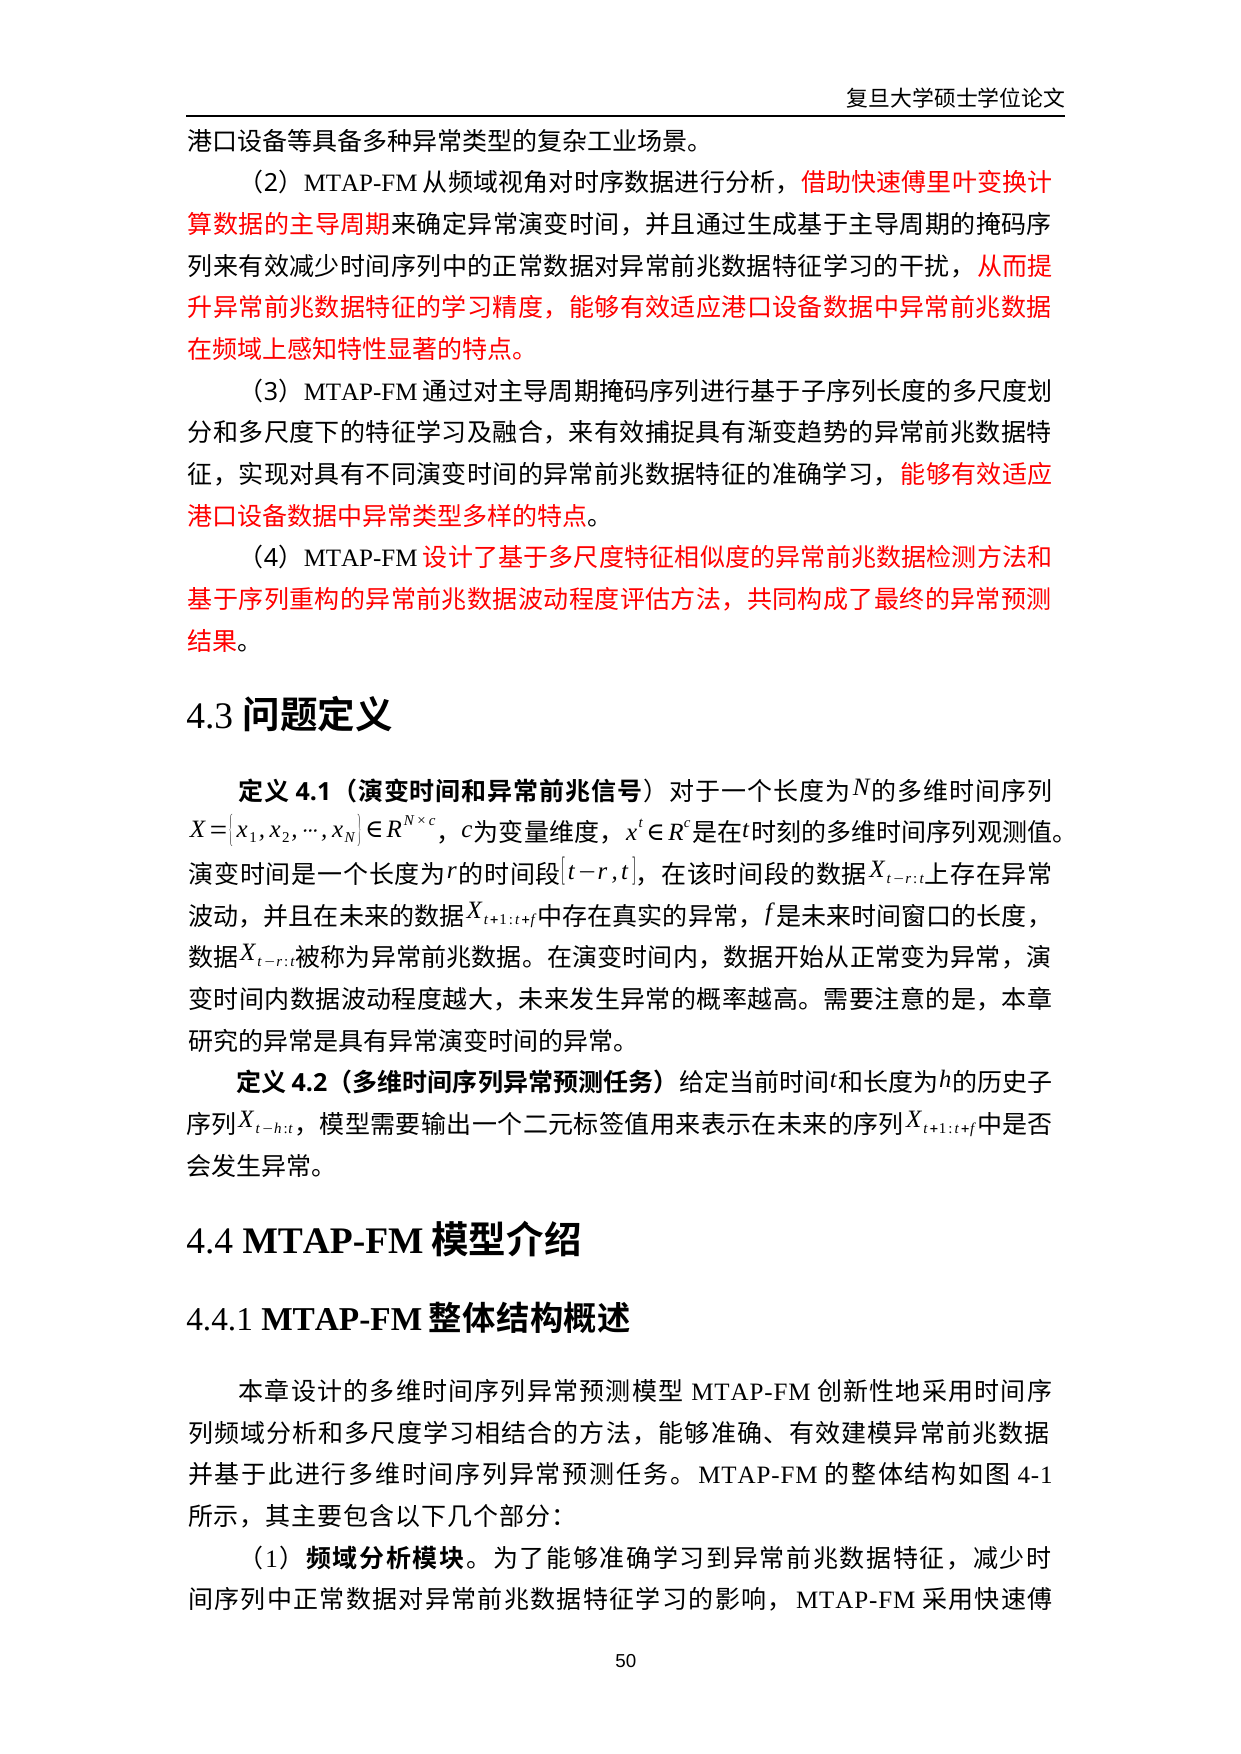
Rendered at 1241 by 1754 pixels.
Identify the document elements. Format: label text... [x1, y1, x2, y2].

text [188, 117, 1053, 158]
text （4）MTAP-FM设计了基于多尺度特征相似度的异常前兆数据检测方法和基于序列重构的异常前兆数据波动程度评估方法，共同构成了最终的异常预测结果。 [188, 533, 1053, 658]
text 定义4.1（演变时间和异常前兆信号）对于一个长度为的多维时间序列，为变量维度，是在时刻的多维时间序列观测值。演变时间是一个长度为的时间段，在该时间段的数据上存在异常波动，并且在未来的数据中存在真实的异常，是未来时间窗口的长度，数据被称为异常前兆数据。在演变时间内，数据开始从正常变为异常，演变时间内数据波动程度越大，未来发生异常的概率越高。需要注意的是，本章研究的异常是具有异常演变时间的异常。 [188, 767, 1053, 1058]
text （2）MTAP-FM从频域视角对时序数据进行分析，借助快速傅里叶变换计算数据的主导周期来确定异常演变时间，并且通过生成基于主导周期的掩码序列来有效减少时间序列中的正常数据对异常前兆数据特征学习的干扰，从而提升异常前兆数据特征的学习精度，能够有效适应港口设备数据中异常前兆数据在频域上感知特性显著的特点。 [188, 158, 1053, 367]
text 定义4.2（多维时间序列异常预测任务）给定当前时间和长度为的历史子序列，模型需要输出一个二元标签值用来表示在未来的序列中是否会发生异常。 [186, 1058, 1053, 1183]
text 本章设计的多维时间序列异常预测模型MTAP-FM创新性地采用时间序列频域分析和多尺度学习相结合的方法，能够准确、有效建模异常前兆数据并基于此进行多维时间序列异常预测任务。MTAP-FM的整体结构如图4-1所示，其主要包含以下几个部分： [188, 1367, 1053, 1534]
subtitle 问题定义 [186, 685, 1065, 739]
subtitle MTAP-FM模型介绍 [186, 1210, 1065, 1265]
text （3）MTAP-FM通过对主导周期掩码序列进行基于子序列长度的多尺度划分和多尺度下的特征学习及融合，来有效捕捉具有渐变趋势的异常前兆数据特征，实现对具有不同演变时间的异常前兆数据特征的准确学习，能够有效适应港口设备数据中异常类型多样的特点。 [188, 367, 1053, 533]
subtitle MTAP-FM整体结构概述 [186, 1292, 1065, 1340]
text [188, 1534, 1053, 1617]
